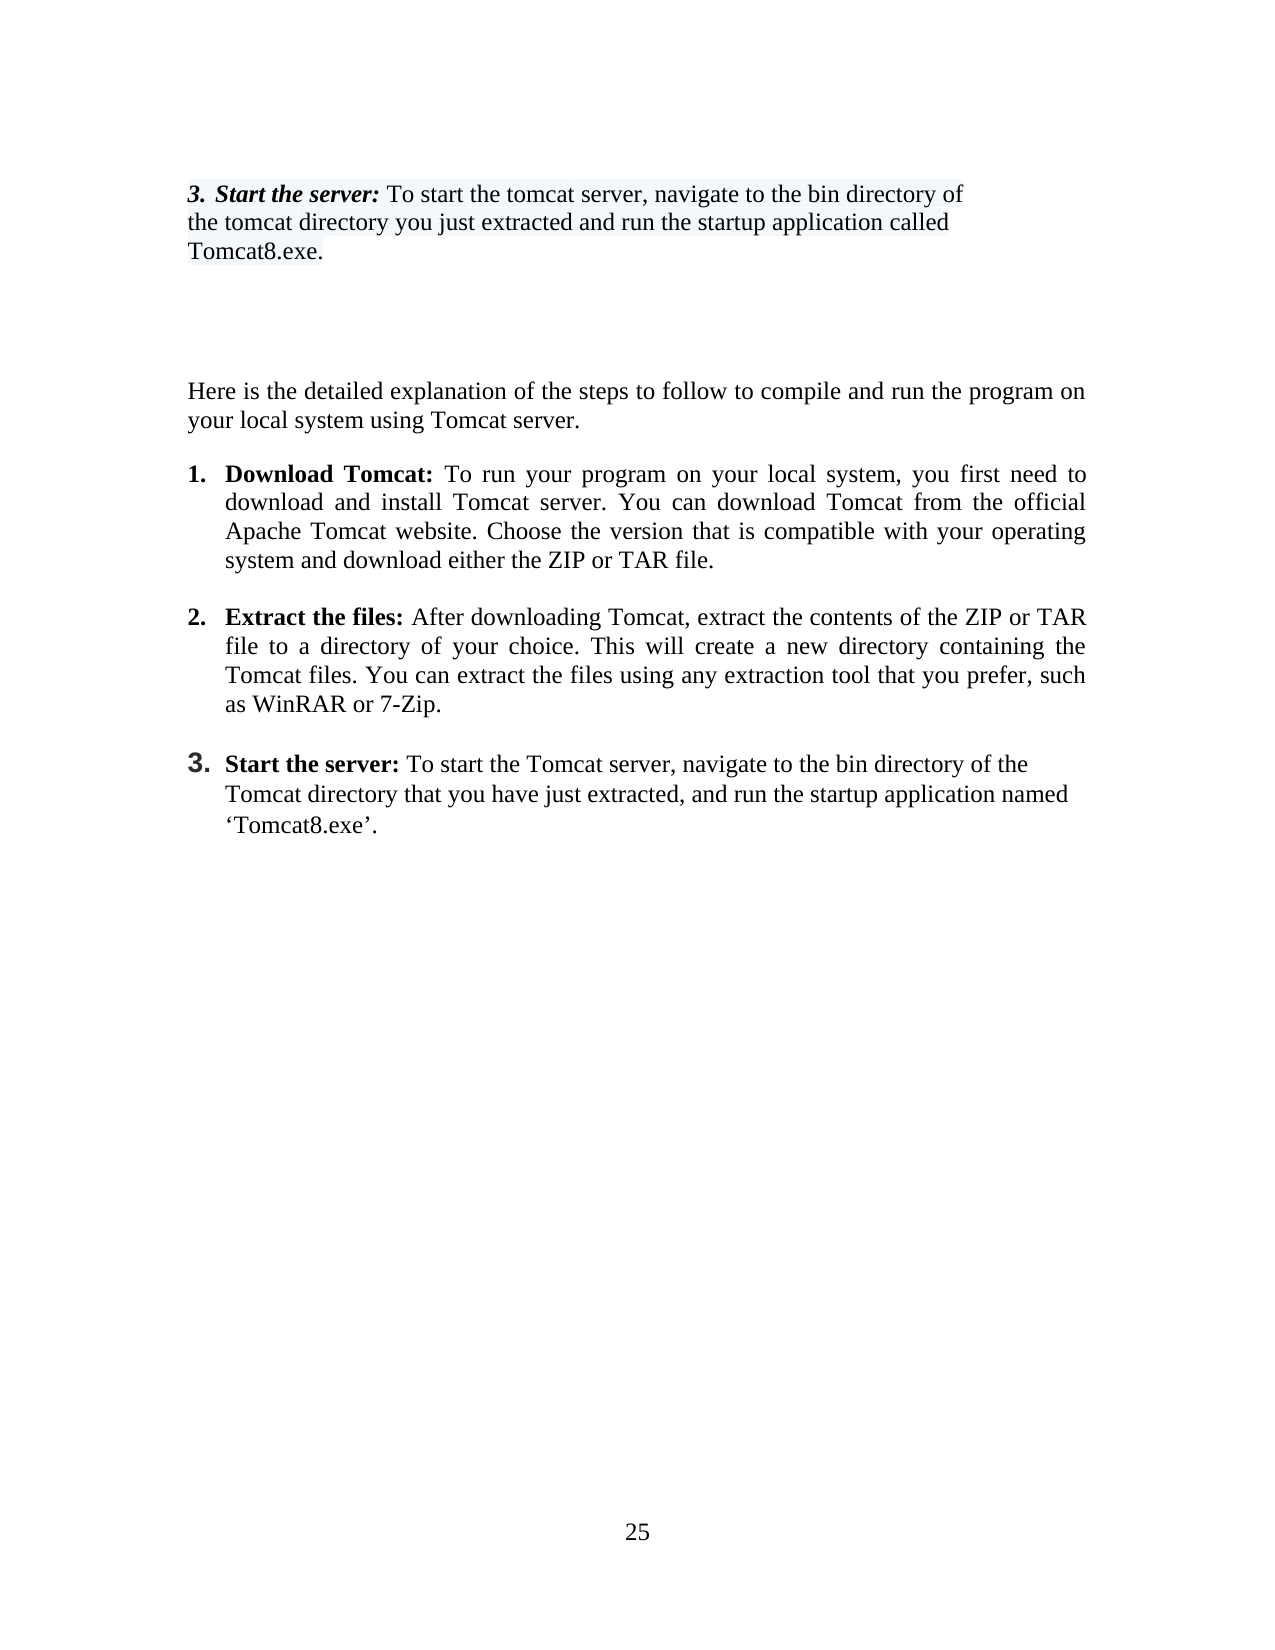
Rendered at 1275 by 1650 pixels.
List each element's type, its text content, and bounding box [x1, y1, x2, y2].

text 3. Start the server: To start the tomcat server, navigate to the bin directory of the tomcat directory you just extracted and run the startup application called Tomcat8.exe. [187, 179, 1087, 265]
list Extract the files: After downloading Tomcat, extract the contents of the ZIP or TAR file to a directory of your choice. This will create a new directory containing the Tomcat files. You can extract the files using any extraction tool that you prefer, such as WinRAR or 7-Zip. [187, 602, 1087, 717]
list Start the server: To start the Tomcat server, navigate to the bin directory of the Tomcat directory that you have just extracted, and run the startup application named ‘Tomcat8.exe’. [187, 746, 1087, 840]
text Here is the detailed explanation of the steps to follow to compile and run the program on your local system using Tomcat server. [187, 376, 1087, 434]
list Download Tomcat: To run your program on your local system, you first need to download and install Tomcat server. You can download Tomcat from the official Apache Tomcat website. Choose the version that is compatible with your operating system and download either the ZIP or TAR file. [187, 459, 1087, 574]
